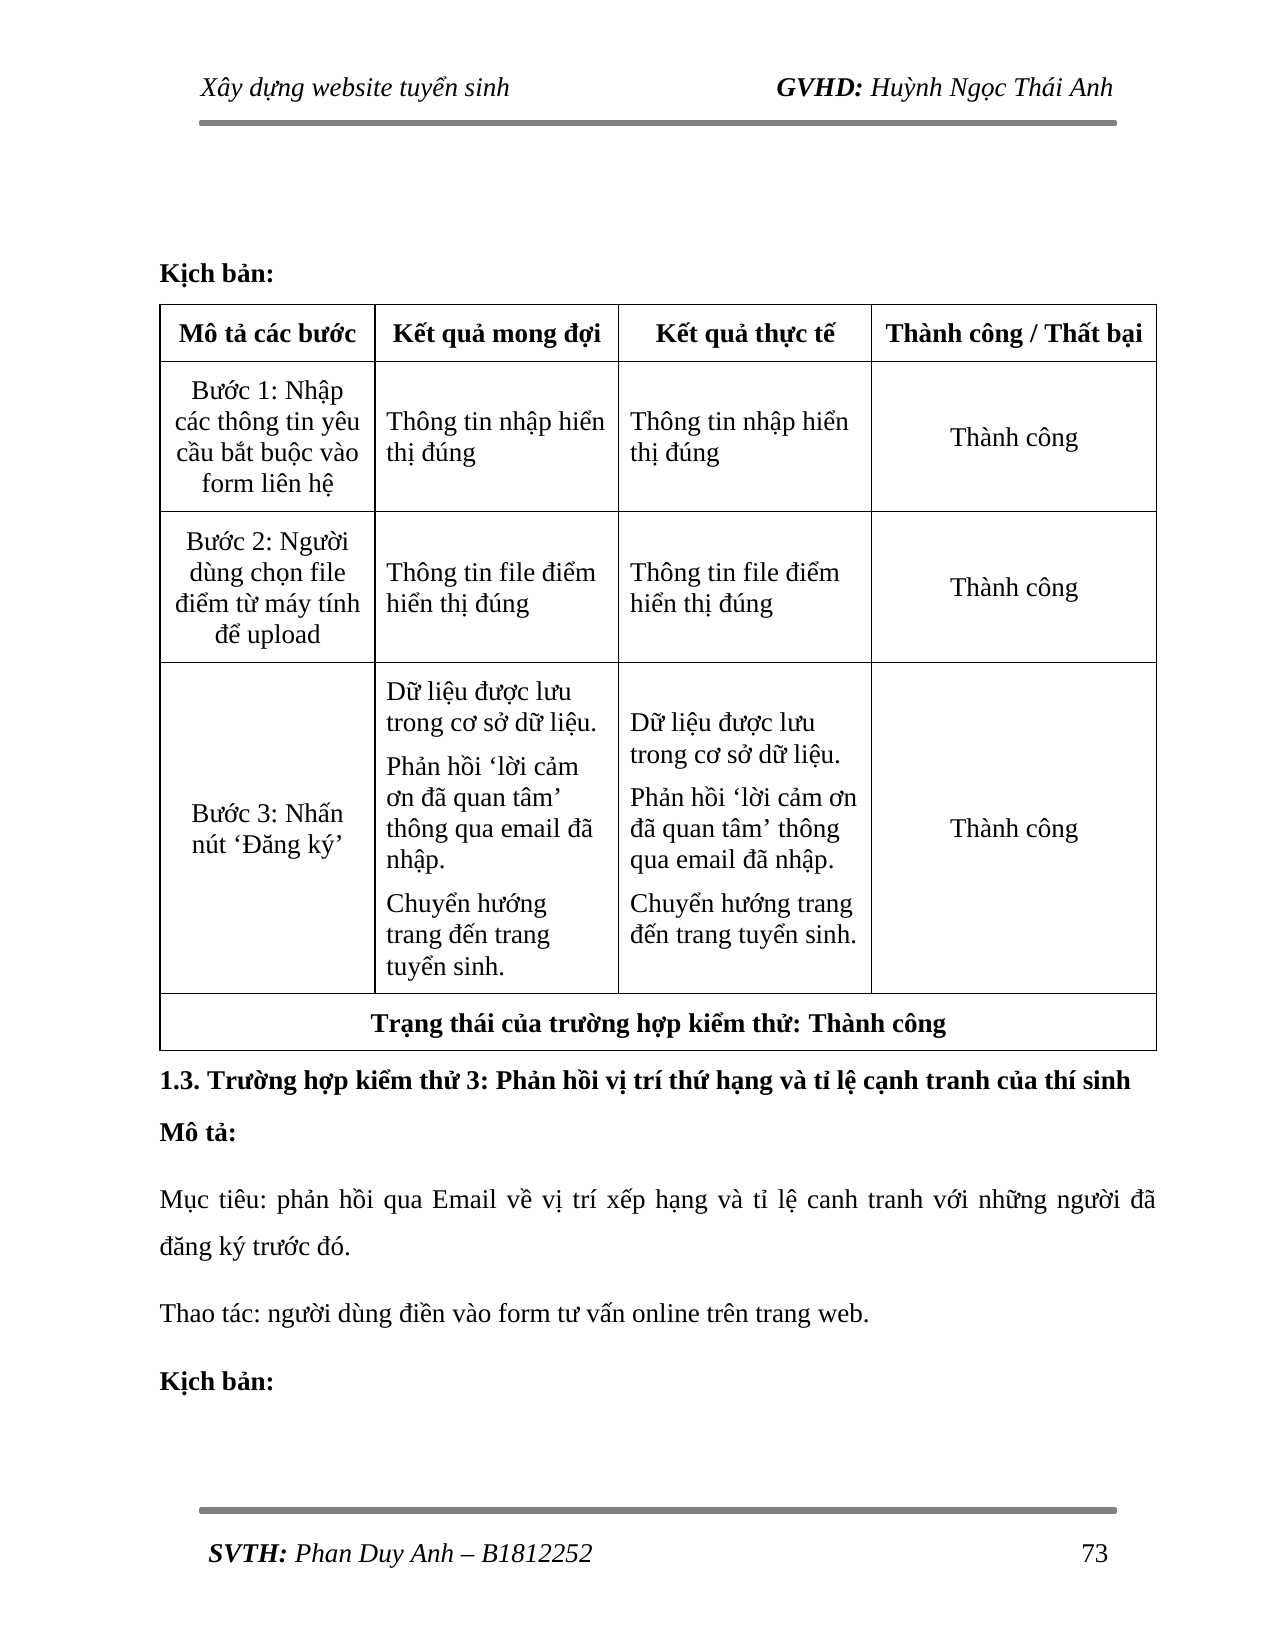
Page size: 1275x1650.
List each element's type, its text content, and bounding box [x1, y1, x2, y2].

table_cell Thông tin file điểm hiển thị đúng [376, 512, 618, 662]
table_cell Thông tin file điểm hiển thị đúng [619, 512, 871, 662]
text Mục tiêu: phản hồi qua Email về vị trí xếp hạng và tỉ lệ canh tranh với những người đã đăng ký trước đó. [159, 1183, 1157, 1261]
table_cell Bước 1: Nhập các thông tin yêu cầu bắt buộc vào form liên hệ [161, 362, 374, 511]
text Kịch bản: [159, 257, 1157, 288]
table_cell Thành công [872, 663, 1156, 993]
text Thao tác: người dùng điền vào form tư vấn online trên trang web. [159, 1298, 1157, 1329]
table_cell Thông tin nhập hiển thị đúng [376, 362, 618, 511]
table_cell Trạng thái của trường hợp kiểm thử: Thành công [161, 994, 1156, 1050]
table_cell Dữ liệu được lưu trong cơ sở dữ liệu. Phản hồi ‘lời cảm ơn đã quan tâm’ thông qua email đã nhập. Chuyển hướng trang đến trang tuyển sinh. [619, 663, 871, 993]
table_cell Thông tin nhập hiển thị đúng [619, 362, 871, 511]
table_cell Bước 2: Người dùng chọn file điểm từ máy tính để upload [161, 512, 374, 662]
table_header Kết quả mong đợi [376, 305, 618, 361]
table_header Thành công / Thất bại [872, 305, 1156, 361]
table_header Mô tả các bước [161, 305, 374, 361]
table_cell Dữ liệu được lưu trong cơ sở dữ liệu. Phản hồi ‘lời cảm ơn đã quan tâm’ thông qua email đã nhập. Chuyển hướng trang đến trang tuyển sinh. [376, 663, 618, 993]
text Kịch bản: [159, 1365, 1157, 1396]
table_cell Thành công [872, 362, 1156, 511]
table_cell Bước 3: Nhấn nút ‘Đăng ký’ [161, 663, 374, 993]
text Mô tả: [159, 1116, 1157, 1147]
table_cell Thành công [872, 512, 1156, 662]
subtitle Trường hợp kiểm thử 3: Phản hồi vị trí thứ hạng và tỉ lệ cạnh tranh của thí sinh [159, 1064, 1157, 1095]
table_header Kết quả thực tế [619, 305, 871, 361]
